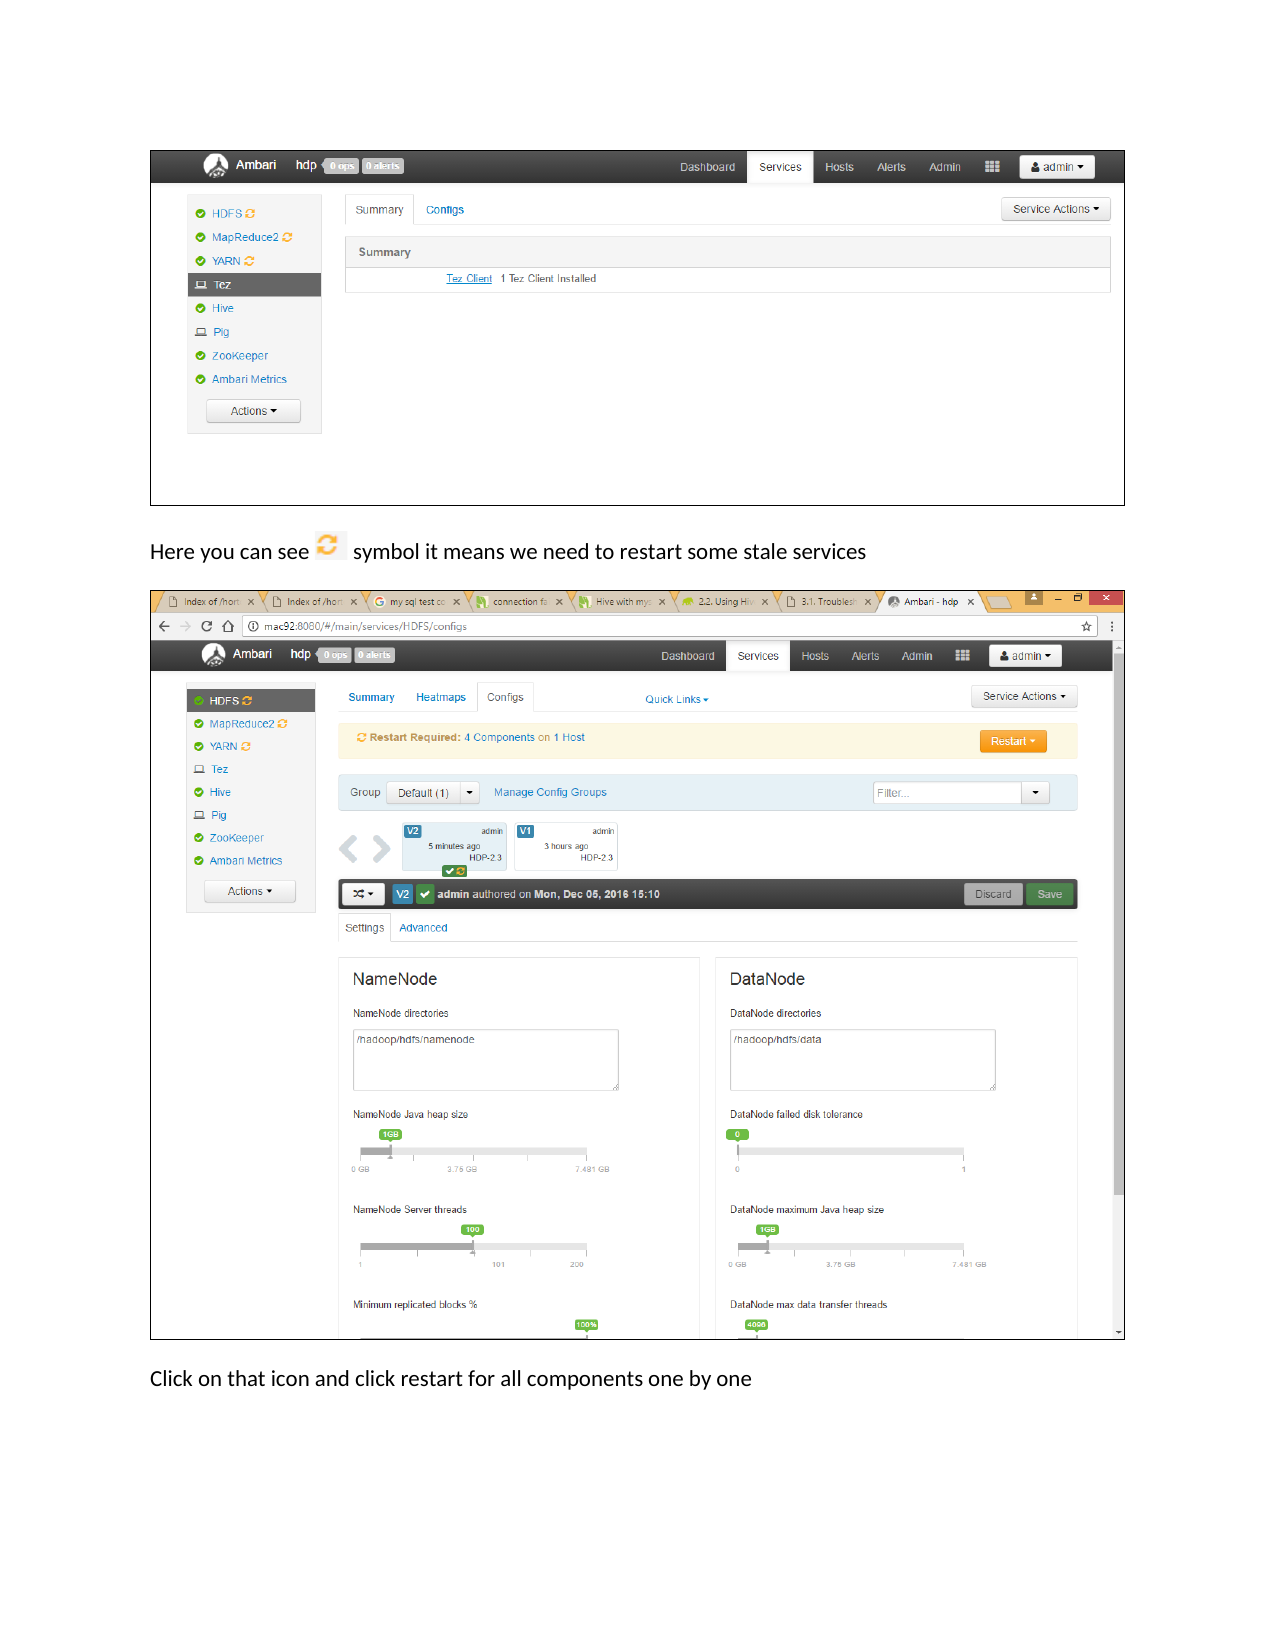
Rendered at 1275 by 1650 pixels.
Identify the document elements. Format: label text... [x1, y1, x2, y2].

picture [151, 591, 1124, 1339]
text Click on that icon and click restart for all components one by one [150, 1364, 1125, 1392]
picture [151, 151, 1124, 505]
text Here you can see symbol it means we need to restart some stale services [150, 531, 1125, 565]
picture [314, 531, 348, 560]
